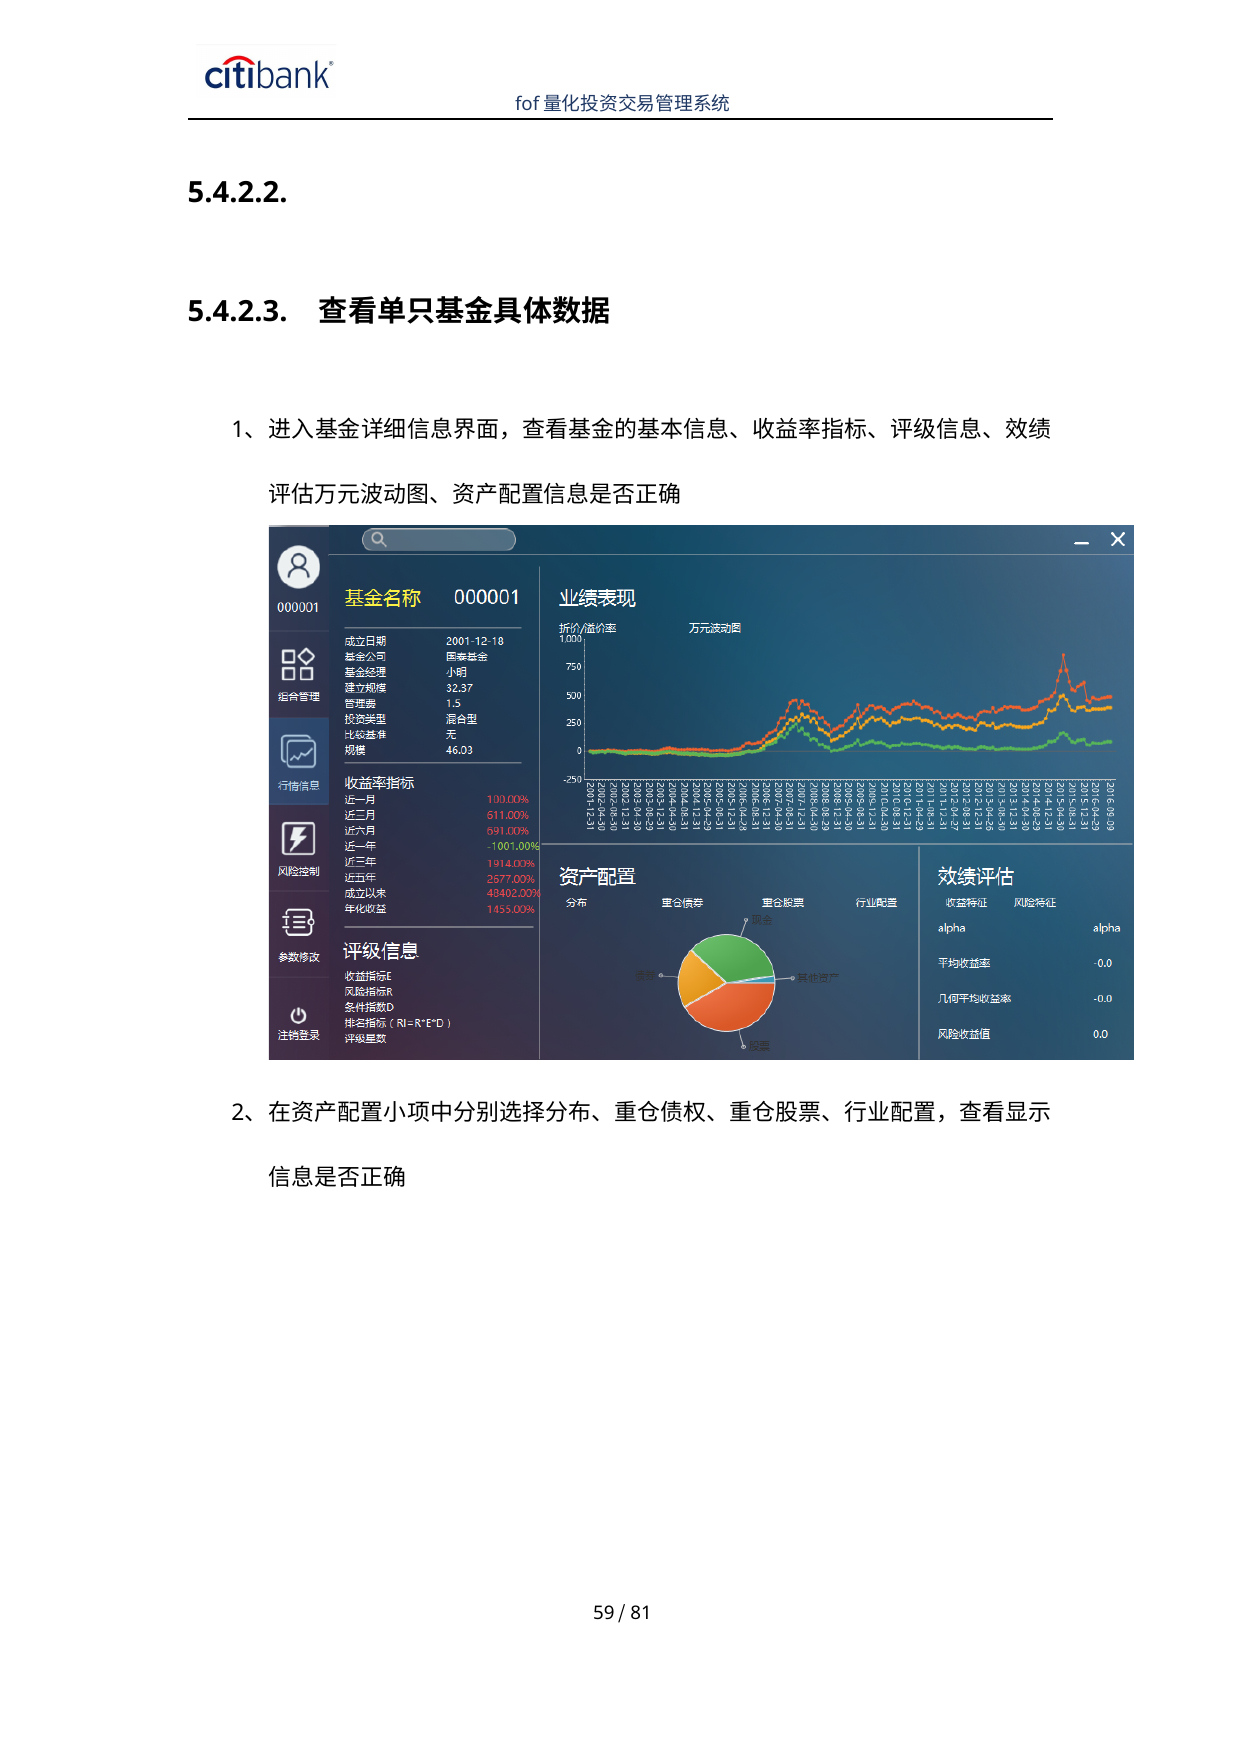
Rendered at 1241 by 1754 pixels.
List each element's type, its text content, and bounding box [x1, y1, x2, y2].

picture [268, 525, 1134, 1060]
list 进入基金详细信息界面，查看基金的基本信息、收益率指标、评级信息、效绩评估万元波动图、资产配置信息是否正确 [231, 395, 1053, 525]
picture [195, 44, 337, 99]
subtitle 查看单只基金具体数据 [187, 276, 1053, 341]
list 在资产配置小项中分别选择分布、重仓债权、重仓股票、行业配置，查看显示信息是否正确 [231, 1078, 1053, 1208]
